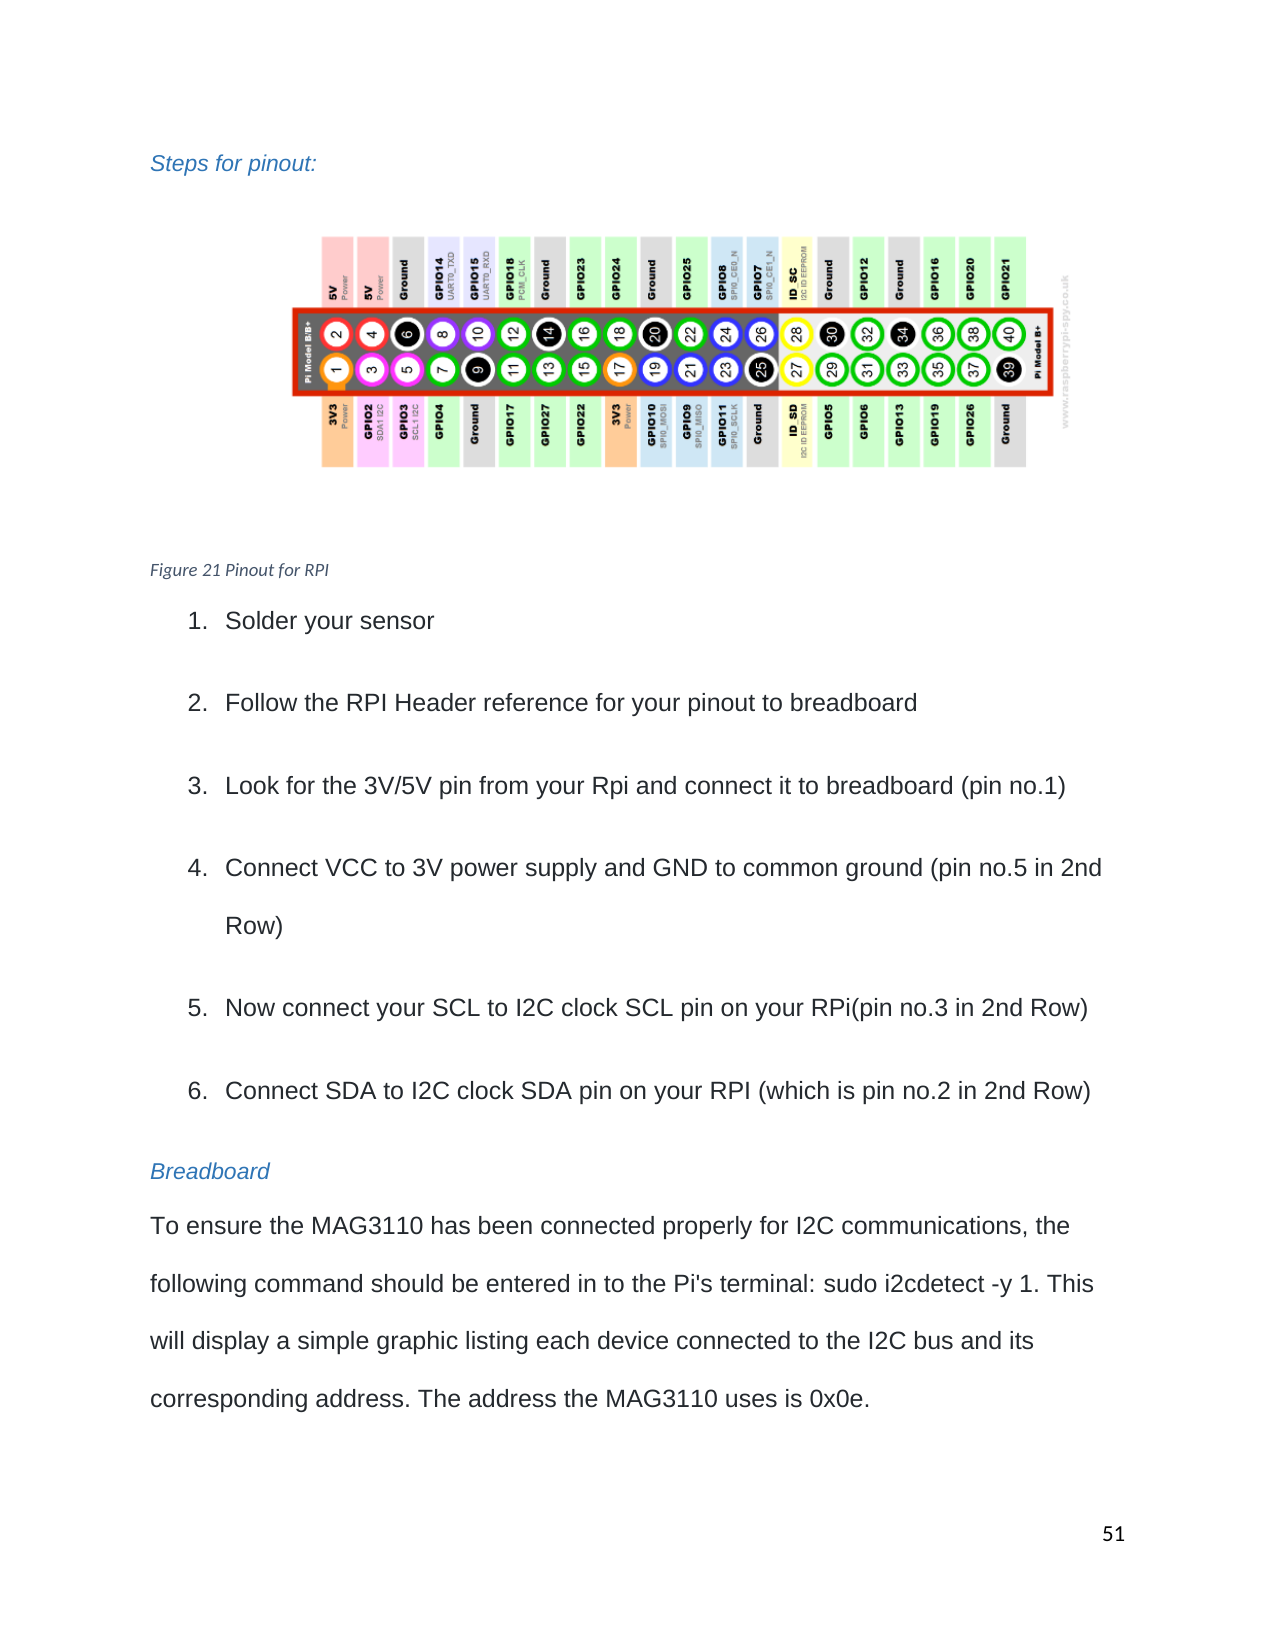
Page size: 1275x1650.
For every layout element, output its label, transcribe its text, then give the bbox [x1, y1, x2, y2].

subtitle Breadboard [150, 1158, 1125, 1185]
text To ensure the MAG3110 has been connected properly for I2C communications, the following command should be entered in to the Pi's terminal: sudo i2cdetect -y 1. This will display a simple graphic listing each device connected to the I2C bus and its corresponding address. The address the MAG3110 uses is 0x0e. [150, 1211, 1125, 1412]
list Solder your sensor [187, 606, 1125, 634]
list Connect VCC to 3V power supply and GND to common ground (pin no.5 in 2nd Row) [187, 853, 1125, 939]
text Figure 21 Pinout for RPI [150, 558, 1125, 581]
list Follow the RPI Header reference for your pinout to breadboard [187, 688, 1125, 717]
list Now connect your SCL to I2C clock SCL pin on your RPi(pin no.3 in 2nd Row) [187, 993, 1125, 1022]
list Connect SDA to I2C clock SDA pin on your RPI (which is pin no.2 in 2nd Row) [187, 1076, 1125, 1104]
list Look for the 3V/5V pin from your Rpi and connect it to breadboard (pin no.1) [187, 771, 1125, 799]
picture [225, 227, 1138, 505]
subtitle Steps for pinout: [150, 150, 1125, 176]
